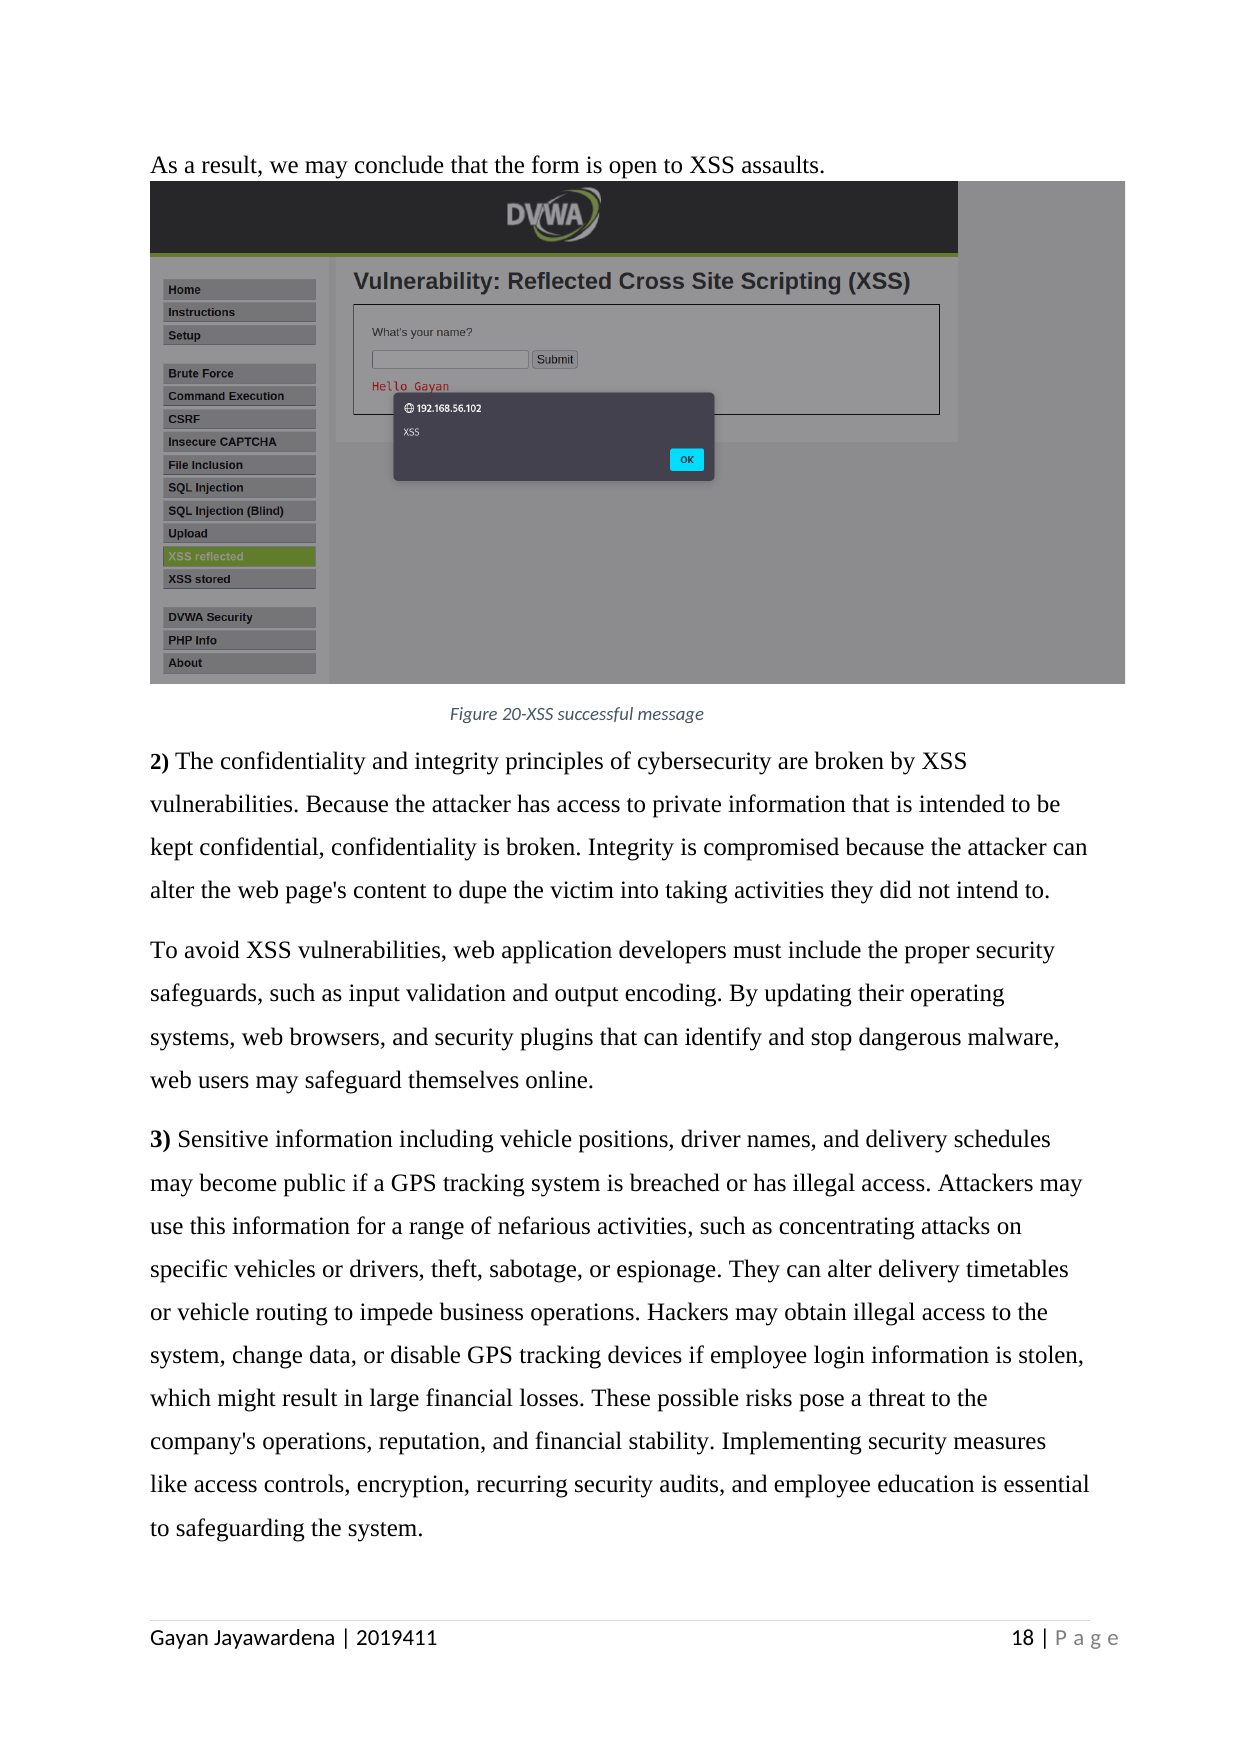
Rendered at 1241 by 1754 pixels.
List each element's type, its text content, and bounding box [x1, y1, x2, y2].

text As a result, we may conclude that the form is open to XSS assaults. [150, 150, 1090, 181]
picture [150, 181, 1125, 684]
text To avoid XSS vulnerabilities, web application developers must include the proper security safeguards, such as input validation and output encoding. By updating their operating systems, web browsers, and security plugins that can identify and stop dangerous malware, web users may safeguard themselves online. [150, 935, 1090, 1093]
text 2) The confidentiality and integrity principles of cybersecurity are broken by XSS vulnerabilities. Because the attacker has access to private information that is intended to be kept confidential, confidentiality is broken. Integrity is compromised because the attacker can alter the web page's content to dupe the victim into taking activities they did not intend to. [150, 746, 1090, 904]
text 3) Sensitive information including vehicle positions, driver names, and delivery schedules may become public if a GPS tracking system is breached or has illegal access. Attackers may use this information for a range of nefarious activities, such as concentrating attacks on specific vehicles or drivers, theft, sabotage, or espionage. They can alter delivery timetables or vehicle routing to impede business operations. Hackers may obtain illegal access to the system, change data, or disable GPS tracking devices if employee login information is stolen, which might result in large financial losses. These possible risks pose a threat to the company's operations, reputation, and financial stability. Implementing security measures like access controls, encryption, recurring security audits, and employee education is essential to safeguarding the system. [150, 1124, 1090, 1541]
